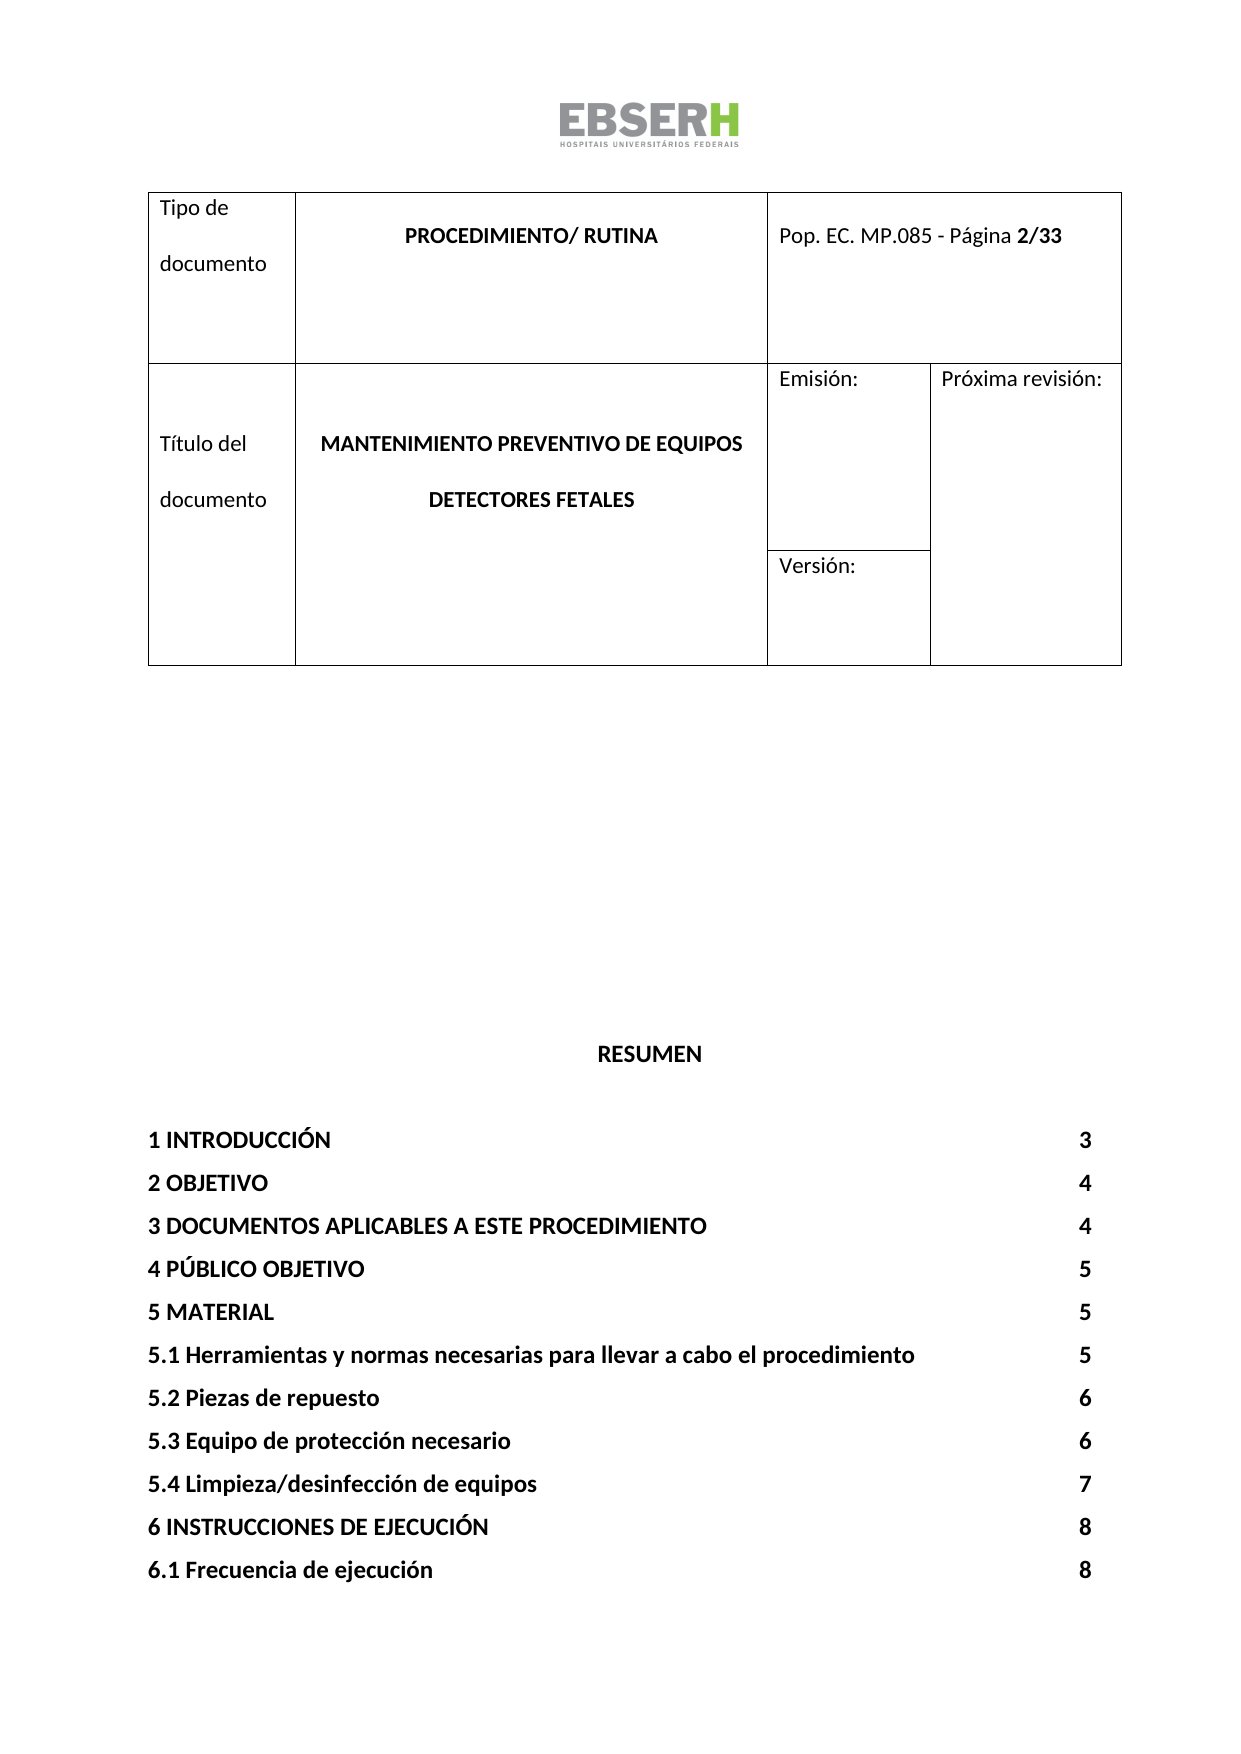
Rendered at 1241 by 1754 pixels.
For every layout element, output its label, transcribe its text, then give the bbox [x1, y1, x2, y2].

text RESUMEN [148, 1038, 1152, 1069]
picture [558, 101, 741, 147]
